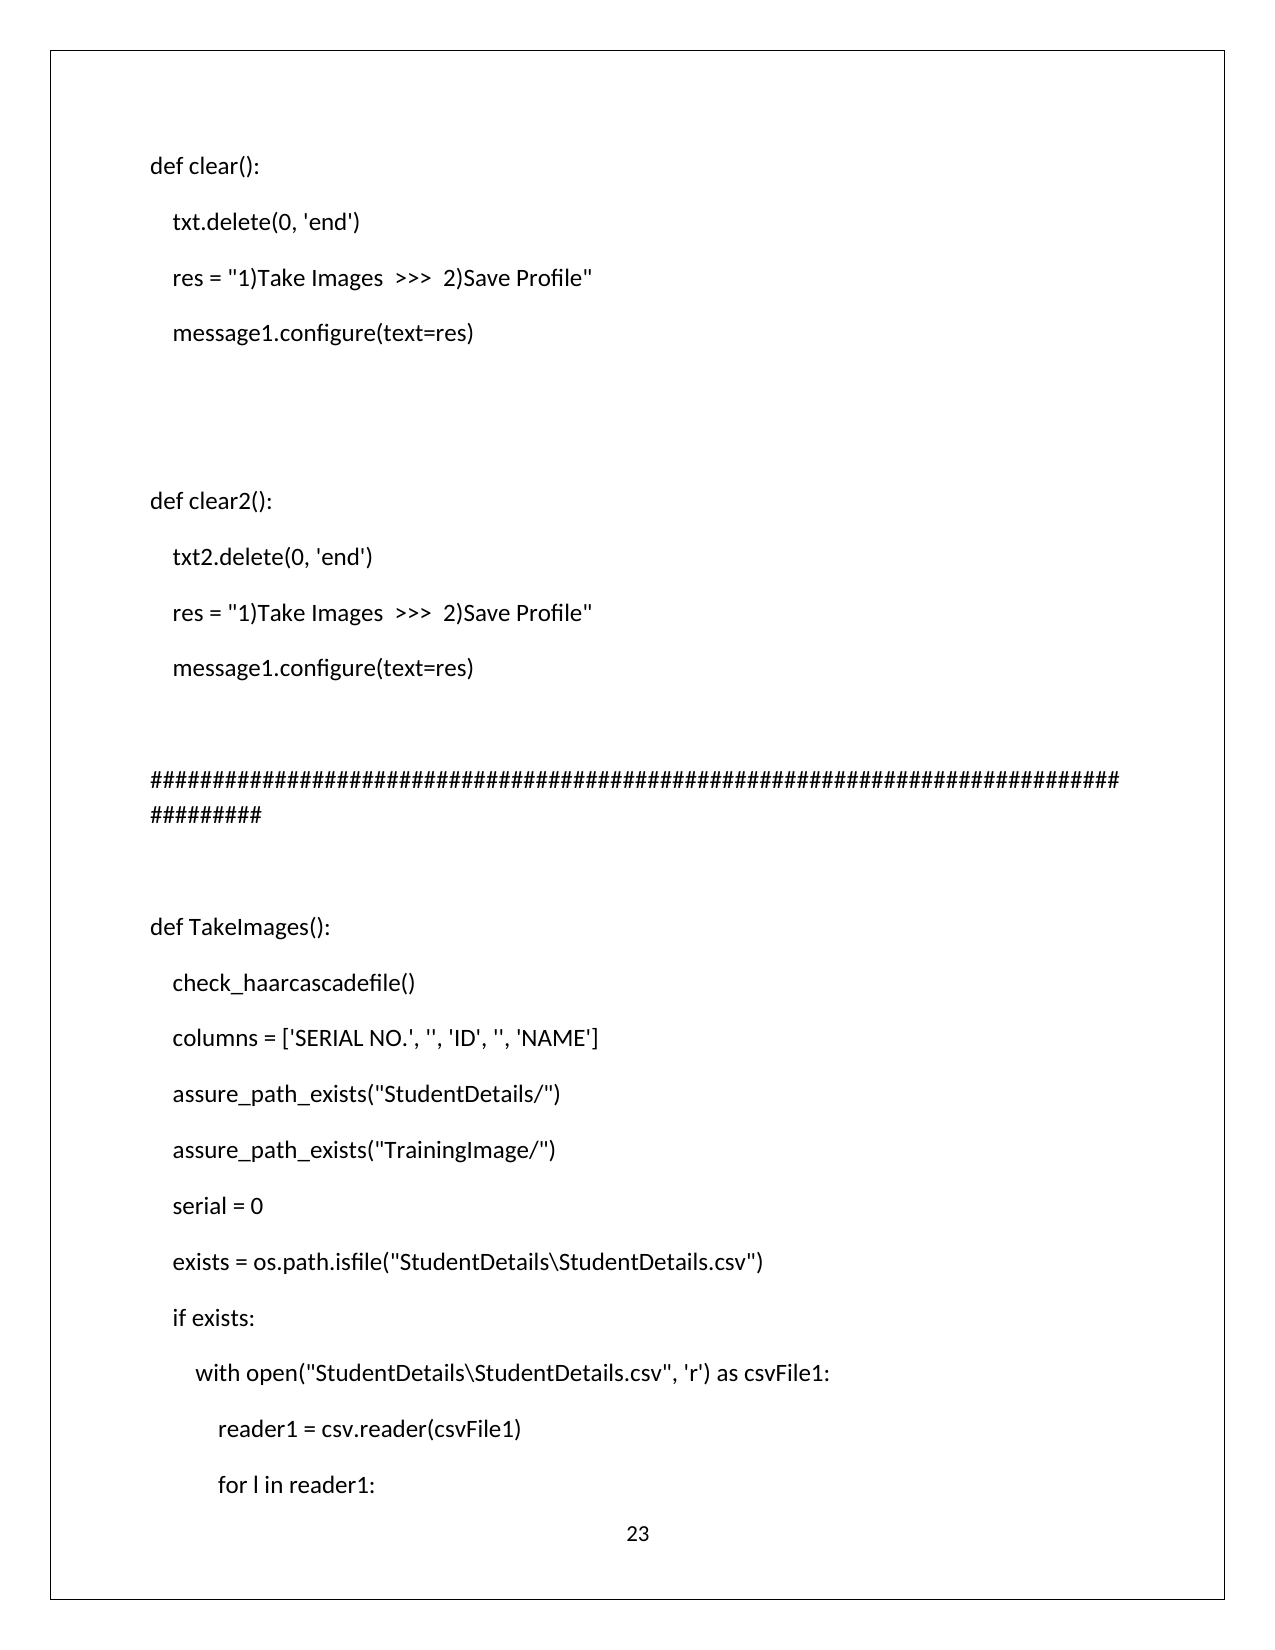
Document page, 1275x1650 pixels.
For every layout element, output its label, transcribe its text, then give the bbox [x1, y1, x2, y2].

text with open("StudentDetails\StudentDetails.csv", 'r') as csvFile1: [150, 1357, 1125, 1388]
text res = "1)Take Images >>> 2)Save Profile" [150, 262, 1125, 292]
text reader1 = csv.reader(csvFile1) [150, 1413, 1125, 1444]
text ####################################################################################### [150, 764, 1125, 830]
text assure_path_exists("StudentDetails/") [150, 1078, 1125, 1109]
text for l in reader1: [150, 1469, 1125, 1500]
text txt.delete(0, 'end') [150, 206, 1125, 236]
text columns = ['SERIAL NO.', '', 'ID', '', 'NAME'] [150, 1022, 1125, 1053]
text def TakeImages(): [150, 911, 1125, 941]
text res = "1)Take Images >>> 2)Save Profile" [150, 597, 1125, 627]
text serial = 0 [150, 1190, 1125, 1221]
text txt2.delete(0, 'end') [150, 541, 1125, 571]
text def clear2(): [150, 485, 1125, 516]
text assure_path_exists("TrainingImage/") [150, 1134, 1125, 1165]
text if exists: [150, 1302, 1125, 1332]
text check_haarcascadefile() [150, 967, 1125, 997]
text message1.configure(text=res) [150, 317, 1125, 348]
text message1.configure(text=res) [150, 652, 1125, 683]
text exists = os.path.isfile("StudentDetails\StudentDetails.csv") [150, 1246, 1125, 1276]
text def clear(): [150, 150, 1125, 181]
